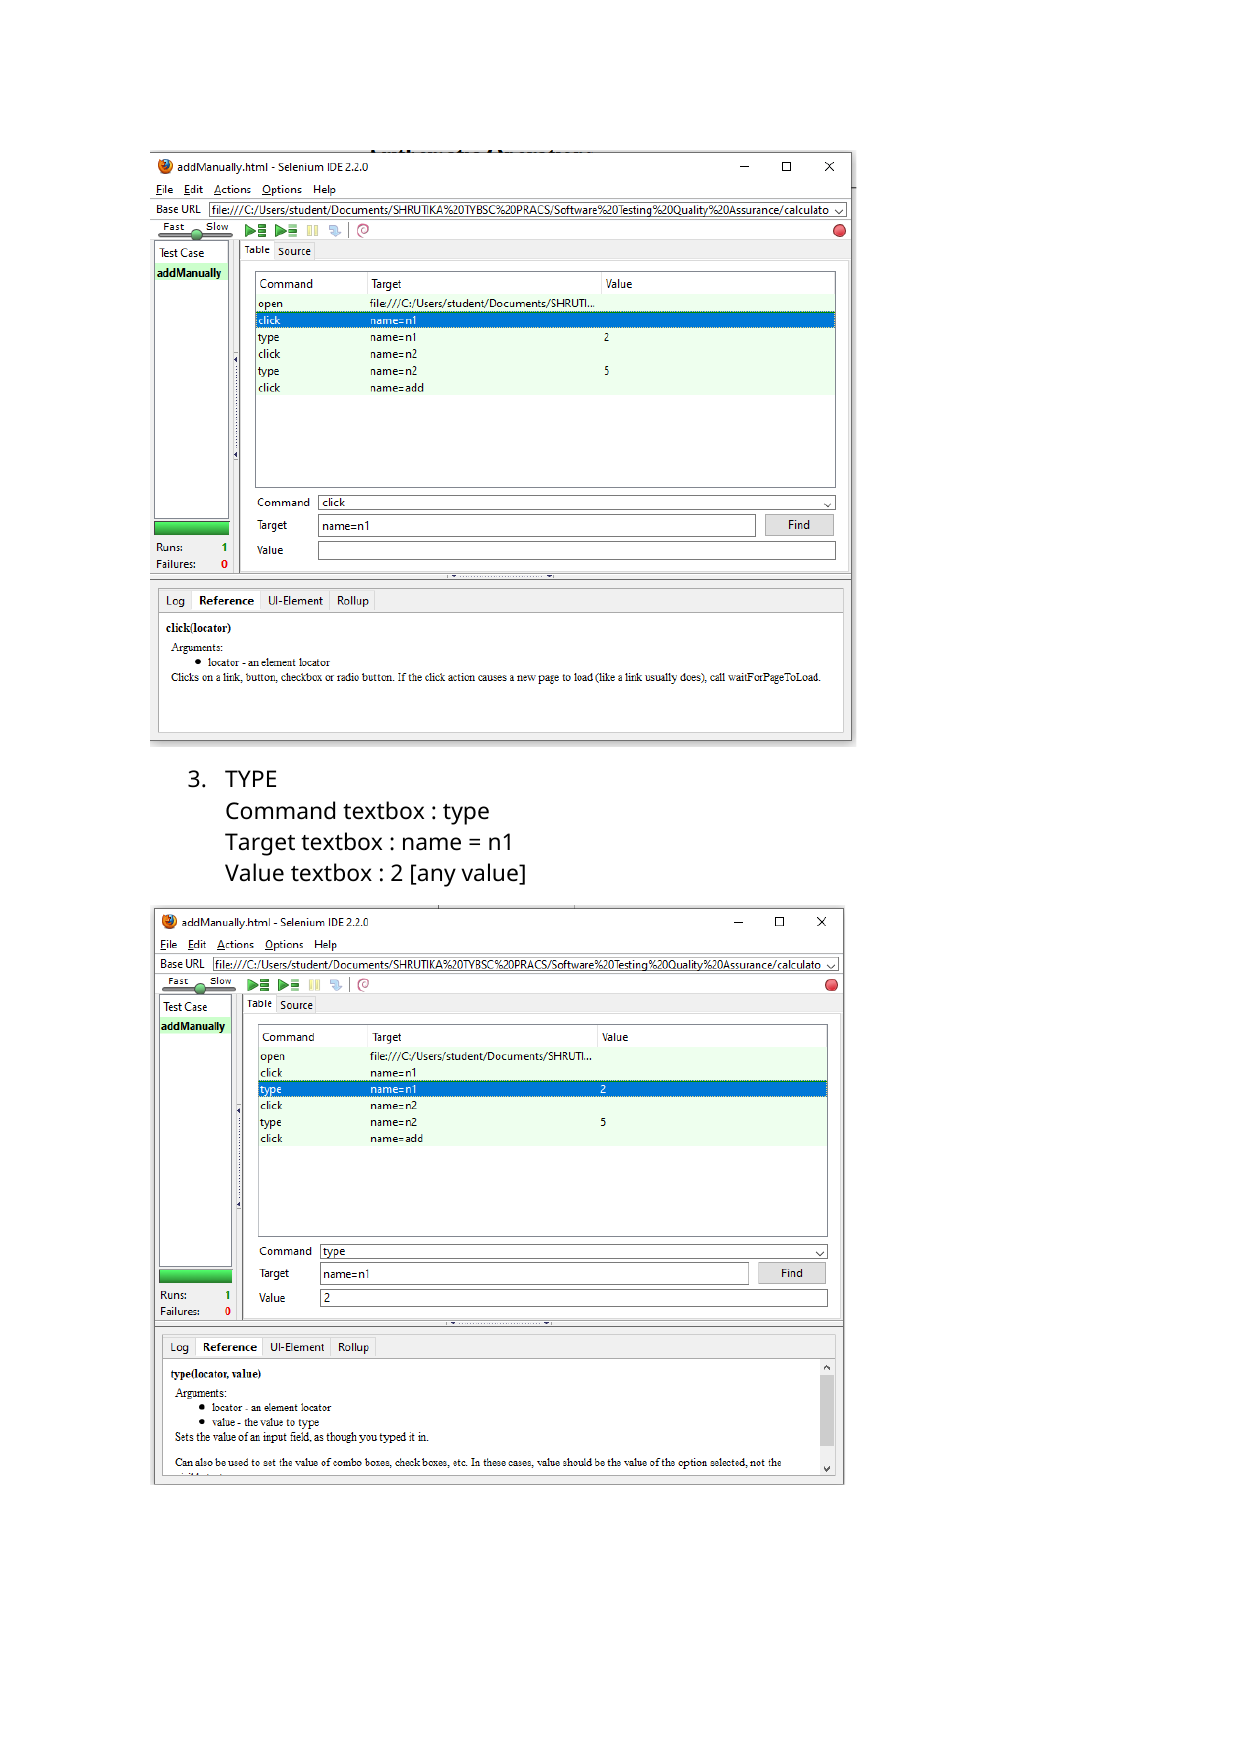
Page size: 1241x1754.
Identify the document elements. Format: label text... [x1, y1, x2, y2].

text Value textbox : 2 [any value] [225, 857, 1090, 888]
text Target textbox : name = n1 [225, 826, 1090, 857]
text Command textbox : type [225, 794, 1090, 826]
list TYPE [187, 763, 1090, 794]
picture [150, 150, 857, 747]
picture [150, 905, 846, 1485]
